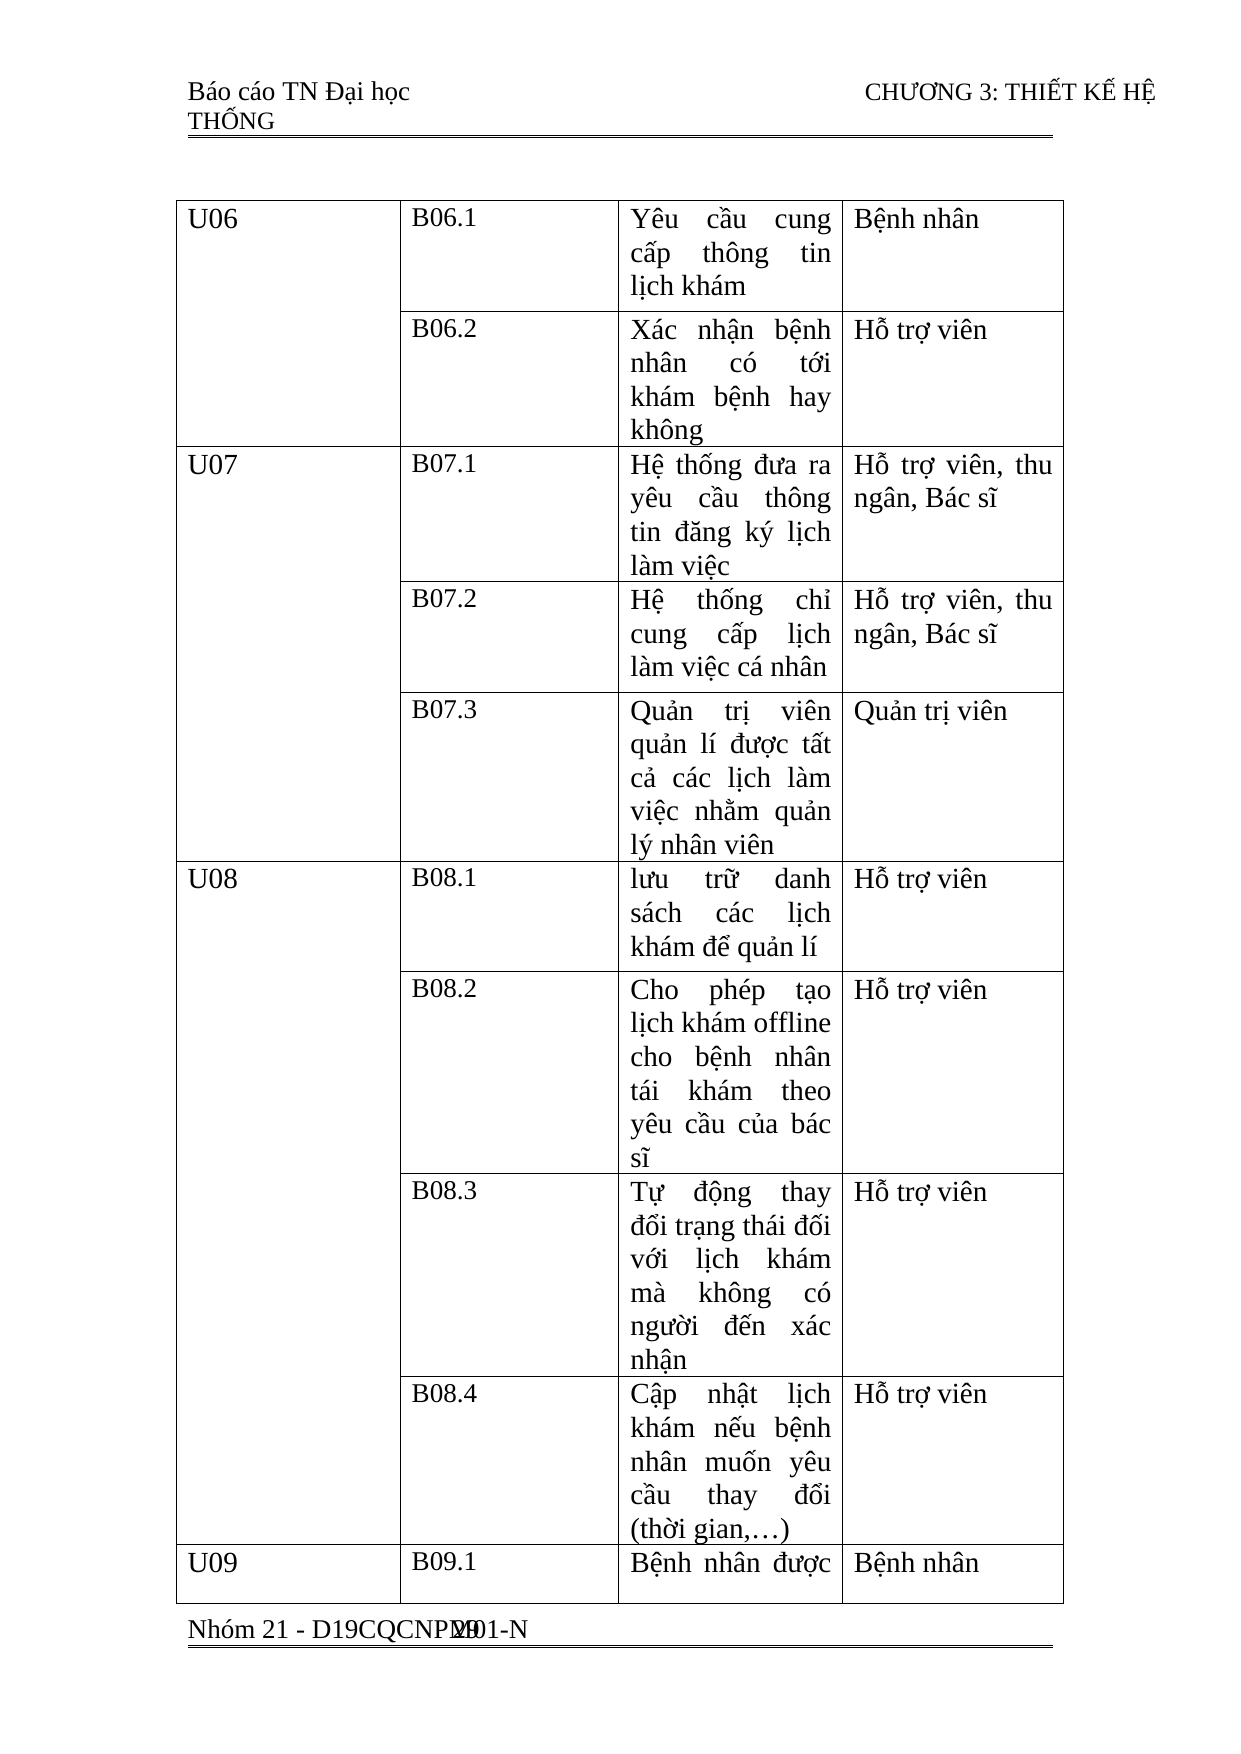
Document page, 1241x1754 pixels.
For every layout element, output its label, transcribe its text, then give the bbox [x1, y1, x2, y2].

table_cell Yêu cầu cung cấp thông tin lịch khám [619, 201, 842, 311]
table_cell Hỗ trợ viên [843, 972, 1063, 1173]
table_cell Cập nhật lịch khám nếu bệnh nhân muốn yêu cầu thay đổi (thời gian,…) [619, 1377, 842, 1544]
table_cell U08 [177, 862, 400, 1544]
table_cell B08.2 [401, 972, 618, 1173]
table_cell B06.1 [401, 201, 618, 311]
table_cell Bệnh nhân [843, 1545, 1063, 1603]
table_cell Cho phép tạo lịch khám offline cho bệnh nhân tái khám theo yêu cầu của bác sĩ [619, 972, 842, 1173]
table_cell B07.1 [401, 447, 618, 581]
table_cell Hỗ trợ viên, thu ngân, Bác sĩ [843, 582, 1063, 692]
table_cell U09 [177, 1545, 400, 1603]
table_cell Hỗ trợ viên [843, 862, 1063, 971]
table_cell B08.4 [401, 1377, 618, 1544]
table_cell Hệ thống đưa ra yêu cầu thông tin đăng ký lịch làm việc [619, 447, 842, 581]
table_cell Hệ thống chỉ cung cấp lịch làm việc cá nhân [619, 582, 842, 692]
table_cell Hỗ trợ viên [843, 1377, 1063, 1544]
table_cell B08.1 [401, 862, 618, 971]
table_cell Xác nhận bệnh nhân có tới khám bệnh hay không [619, 312, 842, 446]
table_cell Tự động thay đổi trạng thái đối với lịch khám mà không có người đến xác nhận [619, 1174, 842, 1376]
table_cell Quản trị viên quản lí được tất cả các lịch làm việc nhằm quản lý nhân viên [619, 693, 842, 861]
table_cell B07.3 [401, 693, 618, 861]
table_cell B07.2 [401, 582, 618, 692]
table_cell B09.1 [401, 1545, 618, 1603]
table_cell B08.3 [401, 1174, 618, 1376]
table_cell Bệnh nhân [843, 201, 1063, 311]
table_cell lưu trữ danh sách các lịch khám để quản lí [619, 862, 842, 971]
table_cell U07 [177, 447, 400, 861]
table_cell Hỗ trợ viên [843, 312, 1063, 446]
table_cell U06 [177, 201, 400, 446]
table_cell Quản trị viên [843, 693, 1063, 861]
table_cell B06.2 [401, 312, 618, 446]
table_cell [619, 1545, 842, 1603]
table_cell Hỗ trợ viên [843, 1174, 1063, 1376]
table_cell Hỗ trợ viên, thu ngân, Bác sĩ [843, 447, 1063, 581]
